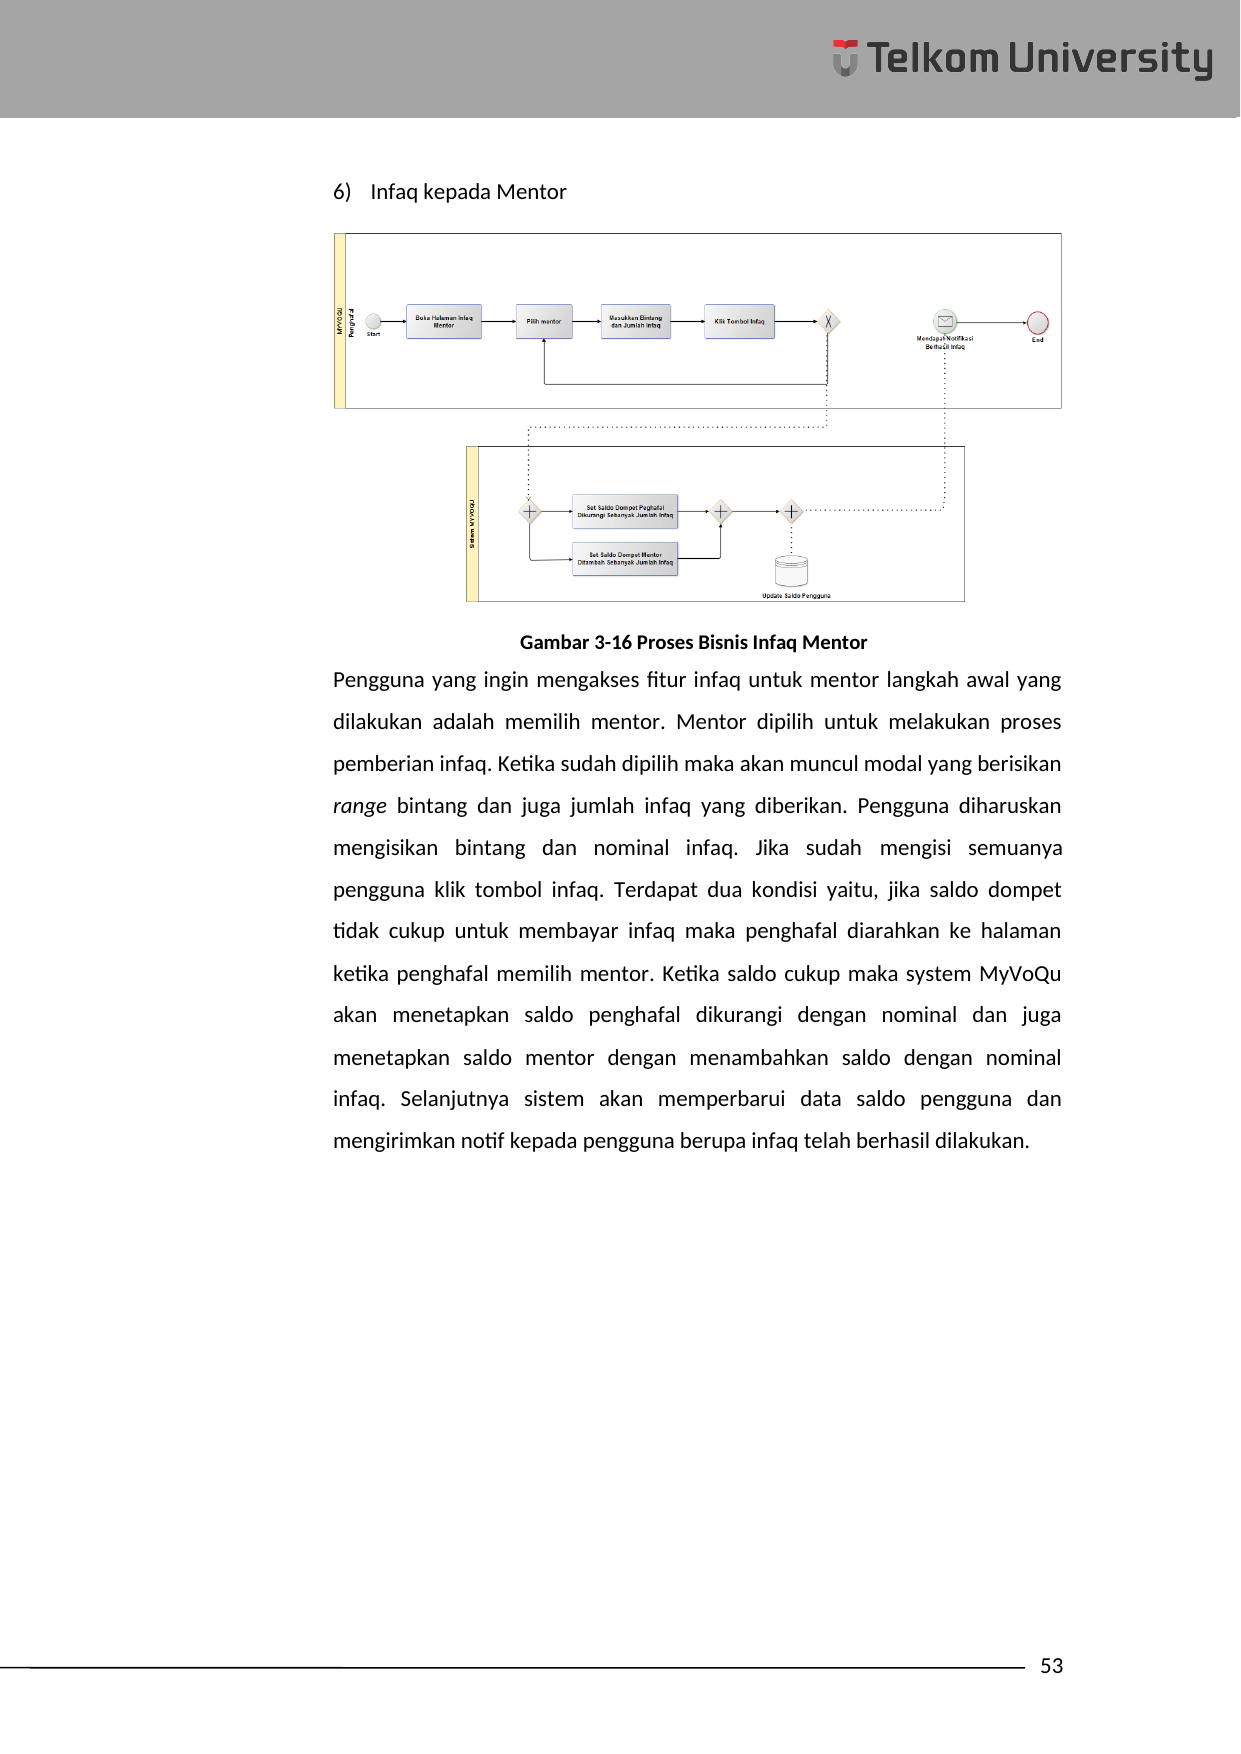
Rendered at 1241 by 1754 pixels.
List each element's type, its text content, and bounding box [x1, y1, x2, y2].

list Infaq kepada Mentor [333, 177, 1063, 205]
text Gambar 3-15 Proses Bisnis Infaq Mentor [325, 629, 1063, 654]
text Pengguna yang ingin mengakses fitur infaq untuk mentor langkah awal yang dilakukan adalah memilih mentor. Mentor dipilih untuk melakukan proses pemberian infaq. Ketika sudah dipilih maka akan muncul modal yang berisikan range bintang dan juga jumlah infaq yang diberikan. Pengguna diharuskan mengisikan bintang dan nominal infaq. Jika sudah mengisi semuanya pengguna klik tombol infaq. Terdapat dua kondisi yaitu, jika saldo dompet tidak cukup untuk membayar infaq maka penghafal diarahkan ke halaman ketika penghafal memilih mentor. Ketika saldo cukup maka system MyVoQu akan menetapkan saldo penghafal dikurangi dengan nominal dan juga menetapkan saldo mentor dengan menambahkan saldo dengan nominal infaq. Selanjutnya sistem akan memperbarui data saldo pengguna dan mengirimkan notif kepada pengguna berupa infaq telah berhasil dilakukan. [333, 665, 1063, 1154]
picture [332, 229, 1065, 605]
picture [833, 40, 1213, 81]
